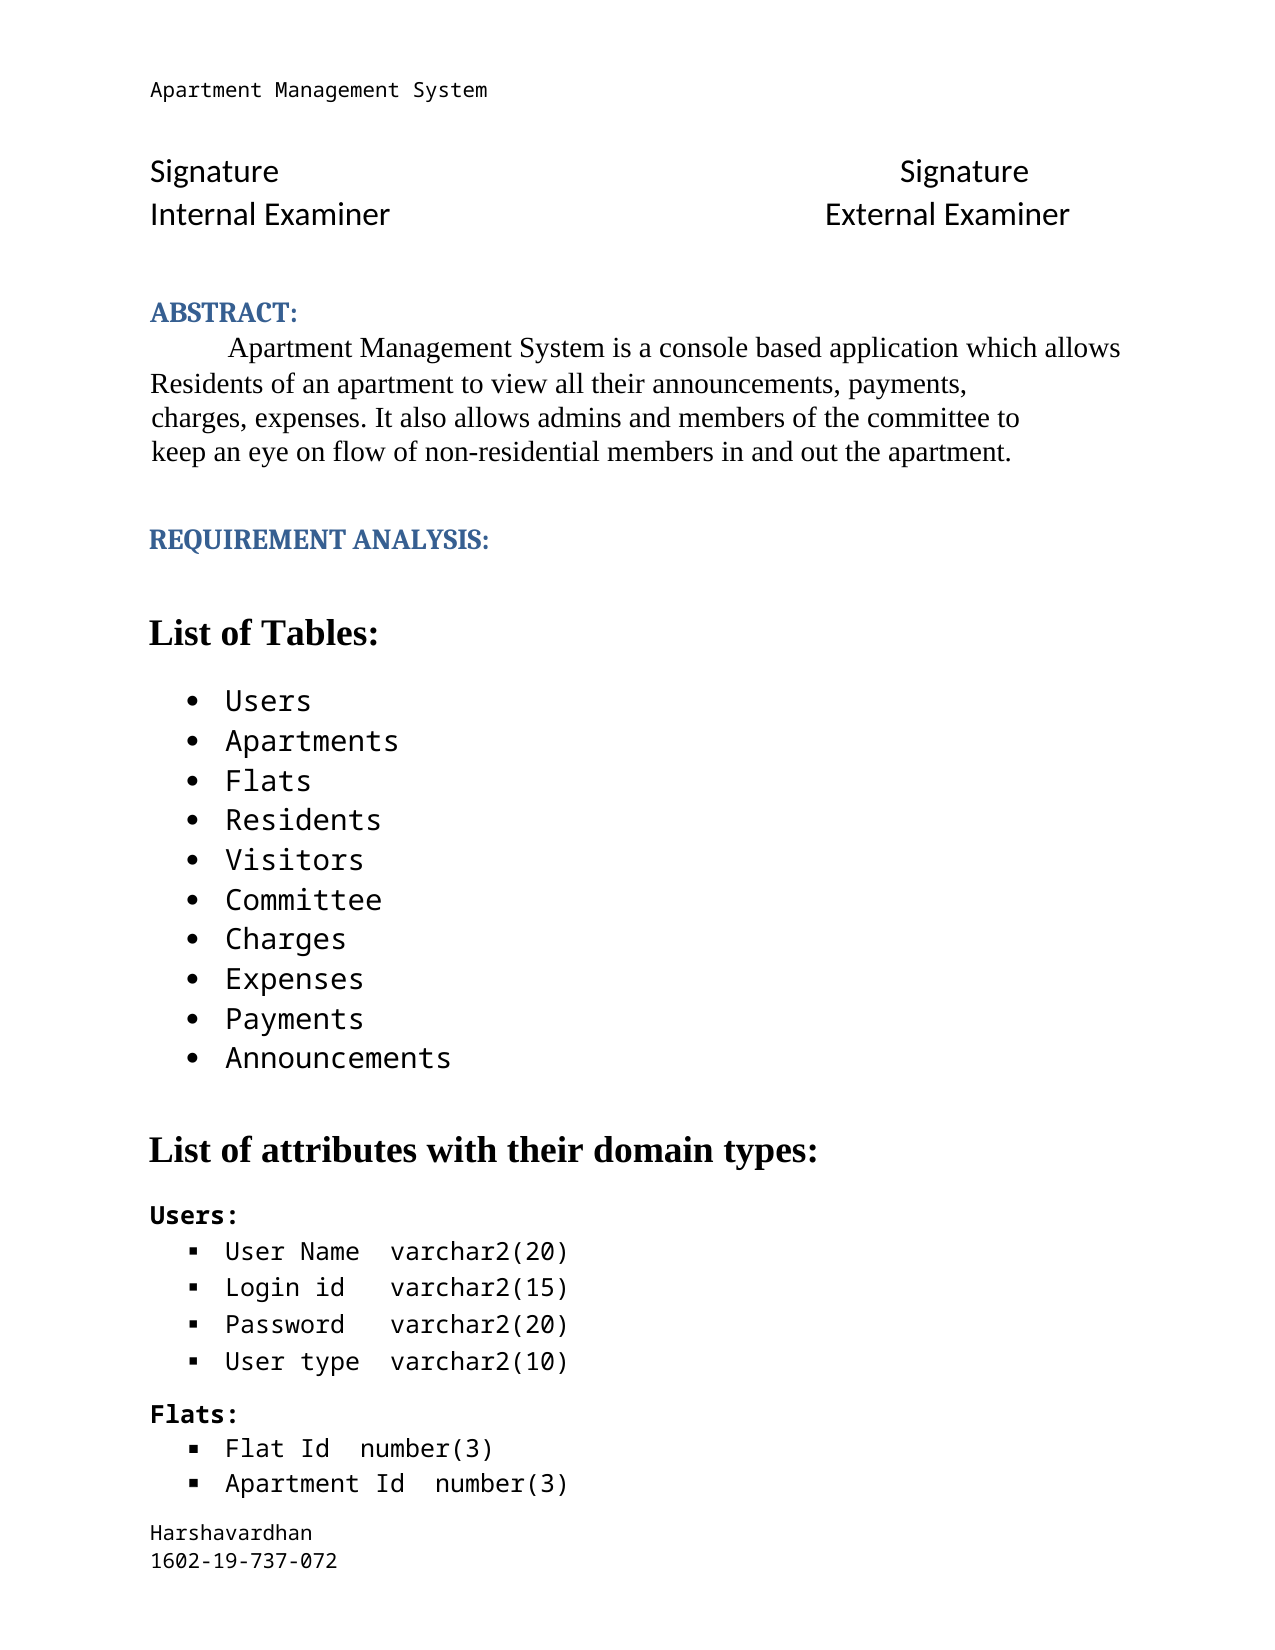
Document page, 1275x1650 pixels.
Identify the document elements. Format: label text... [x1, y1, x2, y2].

list Users [187, 681, 1125, 720]
list User type varchar2(10) [187, 1344, 1125, 1378]
text Flats: [150, 1397, 1125, 1431]
list User Name varchar2(20) [187, 1233, 1125, 1267]
list Charges [187, 919, 1125, 958]
list Apartment Id number(3) [187, 1465, 1125, 1499]
list Apartments [187, 720, 1125, 760]
list Password varchar2(20) [187, 1307, 1125, 1341]
list Committee [187, 879, 1125, 919]
list Residents [187, 799, 1125, 839]
list Payments [187, 998, 1125, 1038]
text REQUIREMENT ANALYSIS: [148, 523, 1125, 557]
text Residents of an apartment to view all their announcements, payments, charges, expenses. It also allows admins and members of the committee to keep an eye on flow of non-residential members in and out the apartment. [150, 366, 1045, 468]
list Login id varchar2(15) [187, 1270, 1125, 1304]
list Flat Id number(3) [187, 1431, 1125, 1465]
list Expenses [187, 958, 1125, 998]
text Apartment Management System is a console based application which allows [150, 330, 1125, 364]
list Flats [187, 760, 1125, 799]
text Users: [150, 1197, 1125, 1231]
text ABSTRACT: [150, 296, 1125, 330]
text List of Tables: [148, 611, 1125, 654]
text List of attributes with their domain types: [148, 1128, 1125, 1171]
text Signature Signature [150, 150, 1125, 191]
text Internal Examiner External Examiner [150, 193, 1125, 233]
list Announcements [187, 1038, 1125, 1077]
list Visitors [187, 839, 1125, 879]
